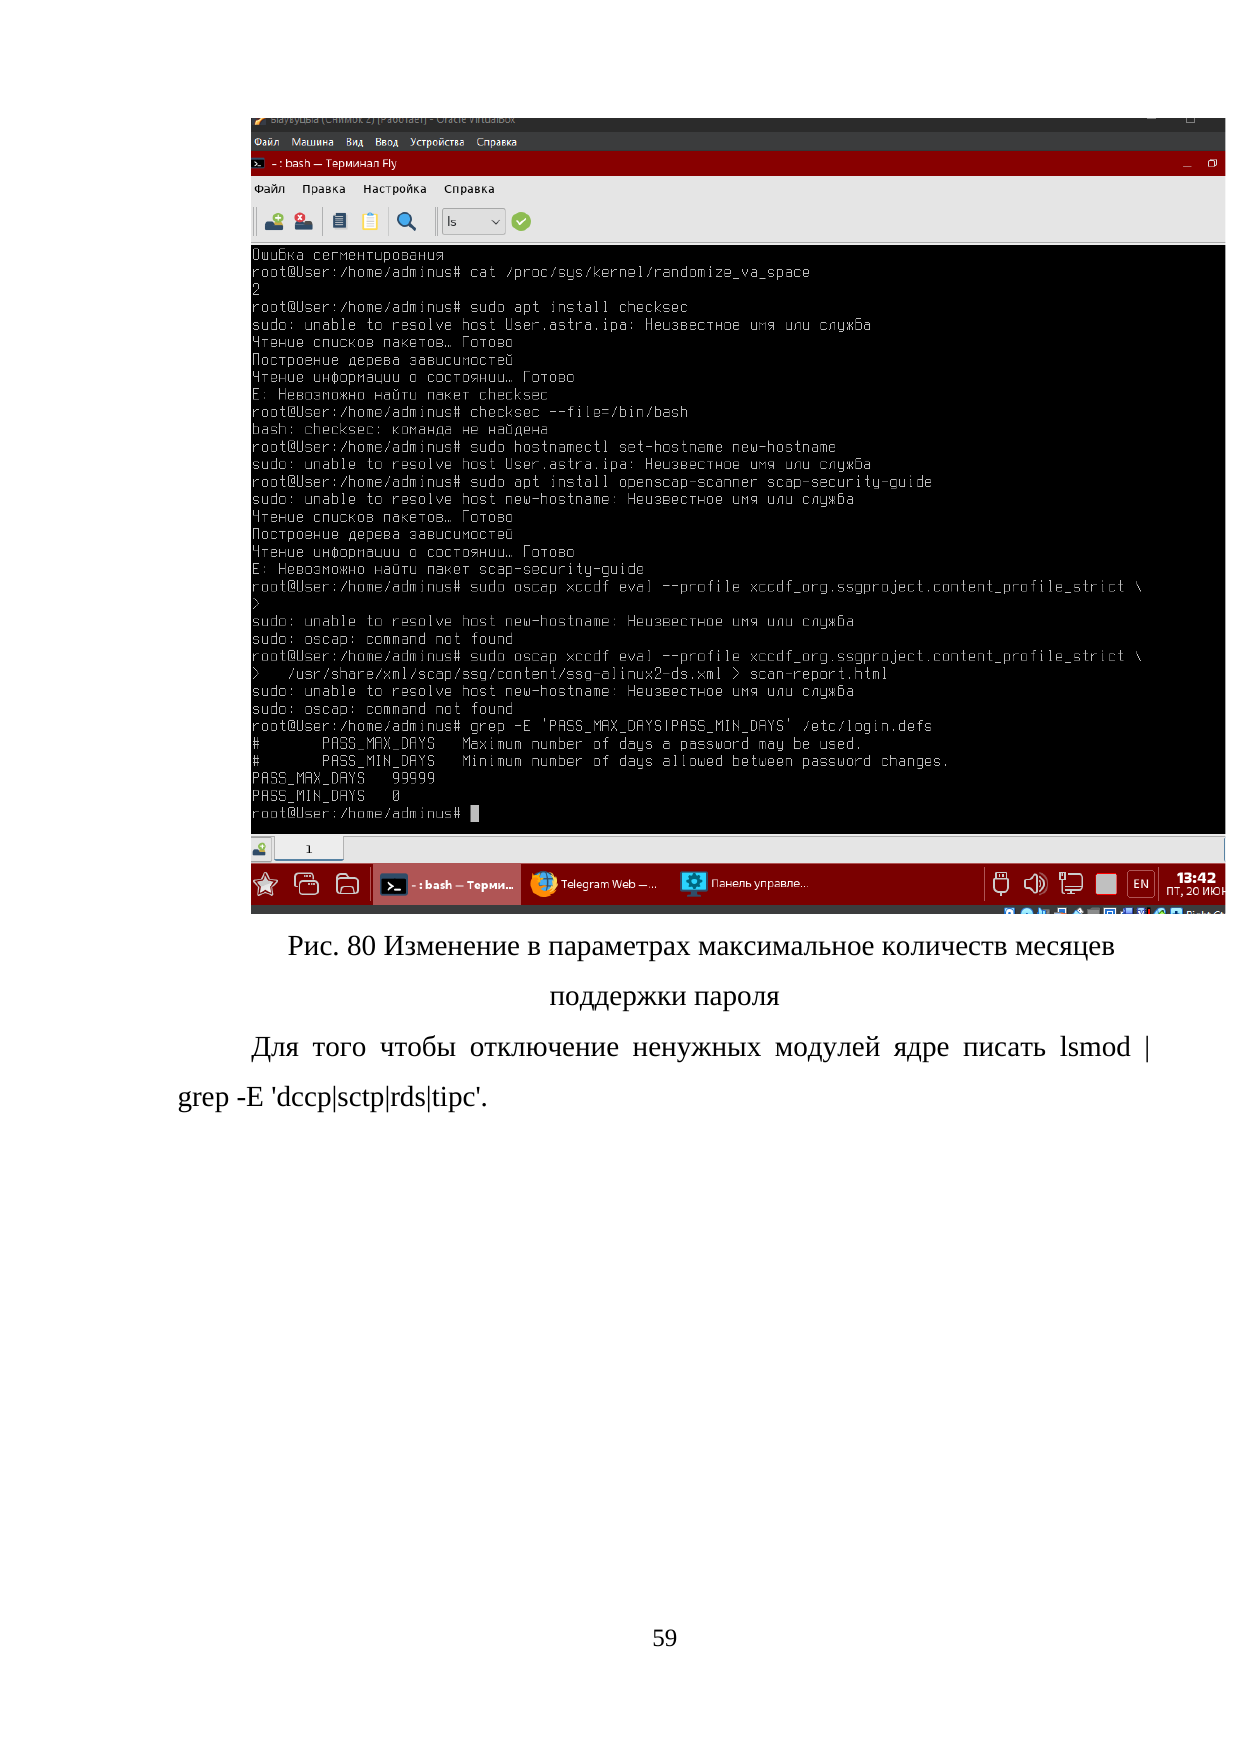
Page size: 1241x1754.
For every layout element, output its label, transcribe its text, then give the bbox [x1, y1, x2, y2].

list Рис. 80 Изменение в параметрах максимальное количеств месяцев поддержки пароля [177, 928, 1152, 1012]
picture [251, 118, 1226, 914]
list Для того чтобы отключение ненужных модулей ядре писать lsmod | grep -E 'dccp|sctp|rds|tipc'. [177, 1029, 1152, 1113]
